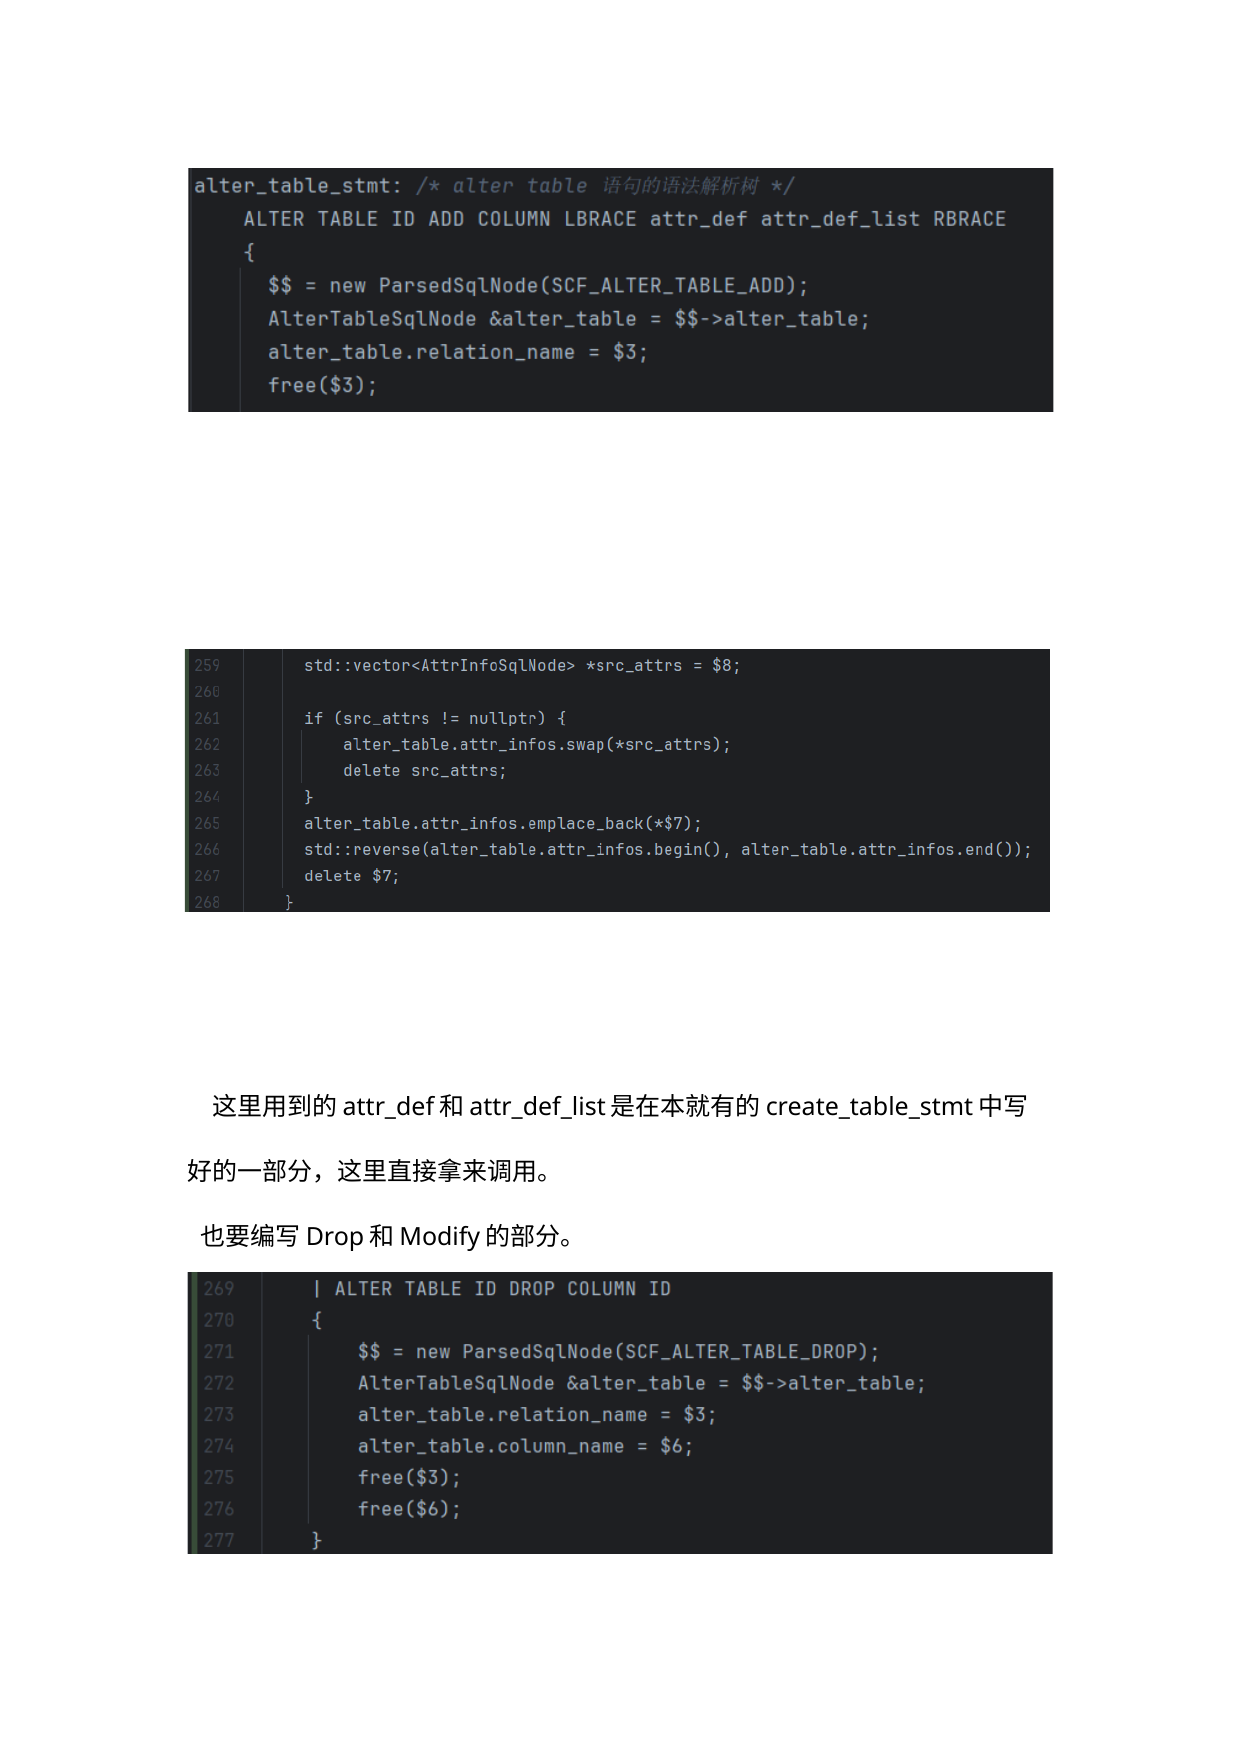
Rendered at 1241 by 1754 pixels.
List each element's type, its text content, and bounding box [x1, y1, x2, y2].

text 也要编写Drop和Modify的部分。 [187, 1202, 1053, 1267]
text 这里用到的attr_def和attr_def_list是在本就有的create_table_stmt中写好的一部分，这里直接拿来调用。 [187, 1072, 1053, 1202]
picture [188, 168, 1054, 412]
picture [184, 649, 1050, 912]
picture [187, 1272, 1053, 1554]
